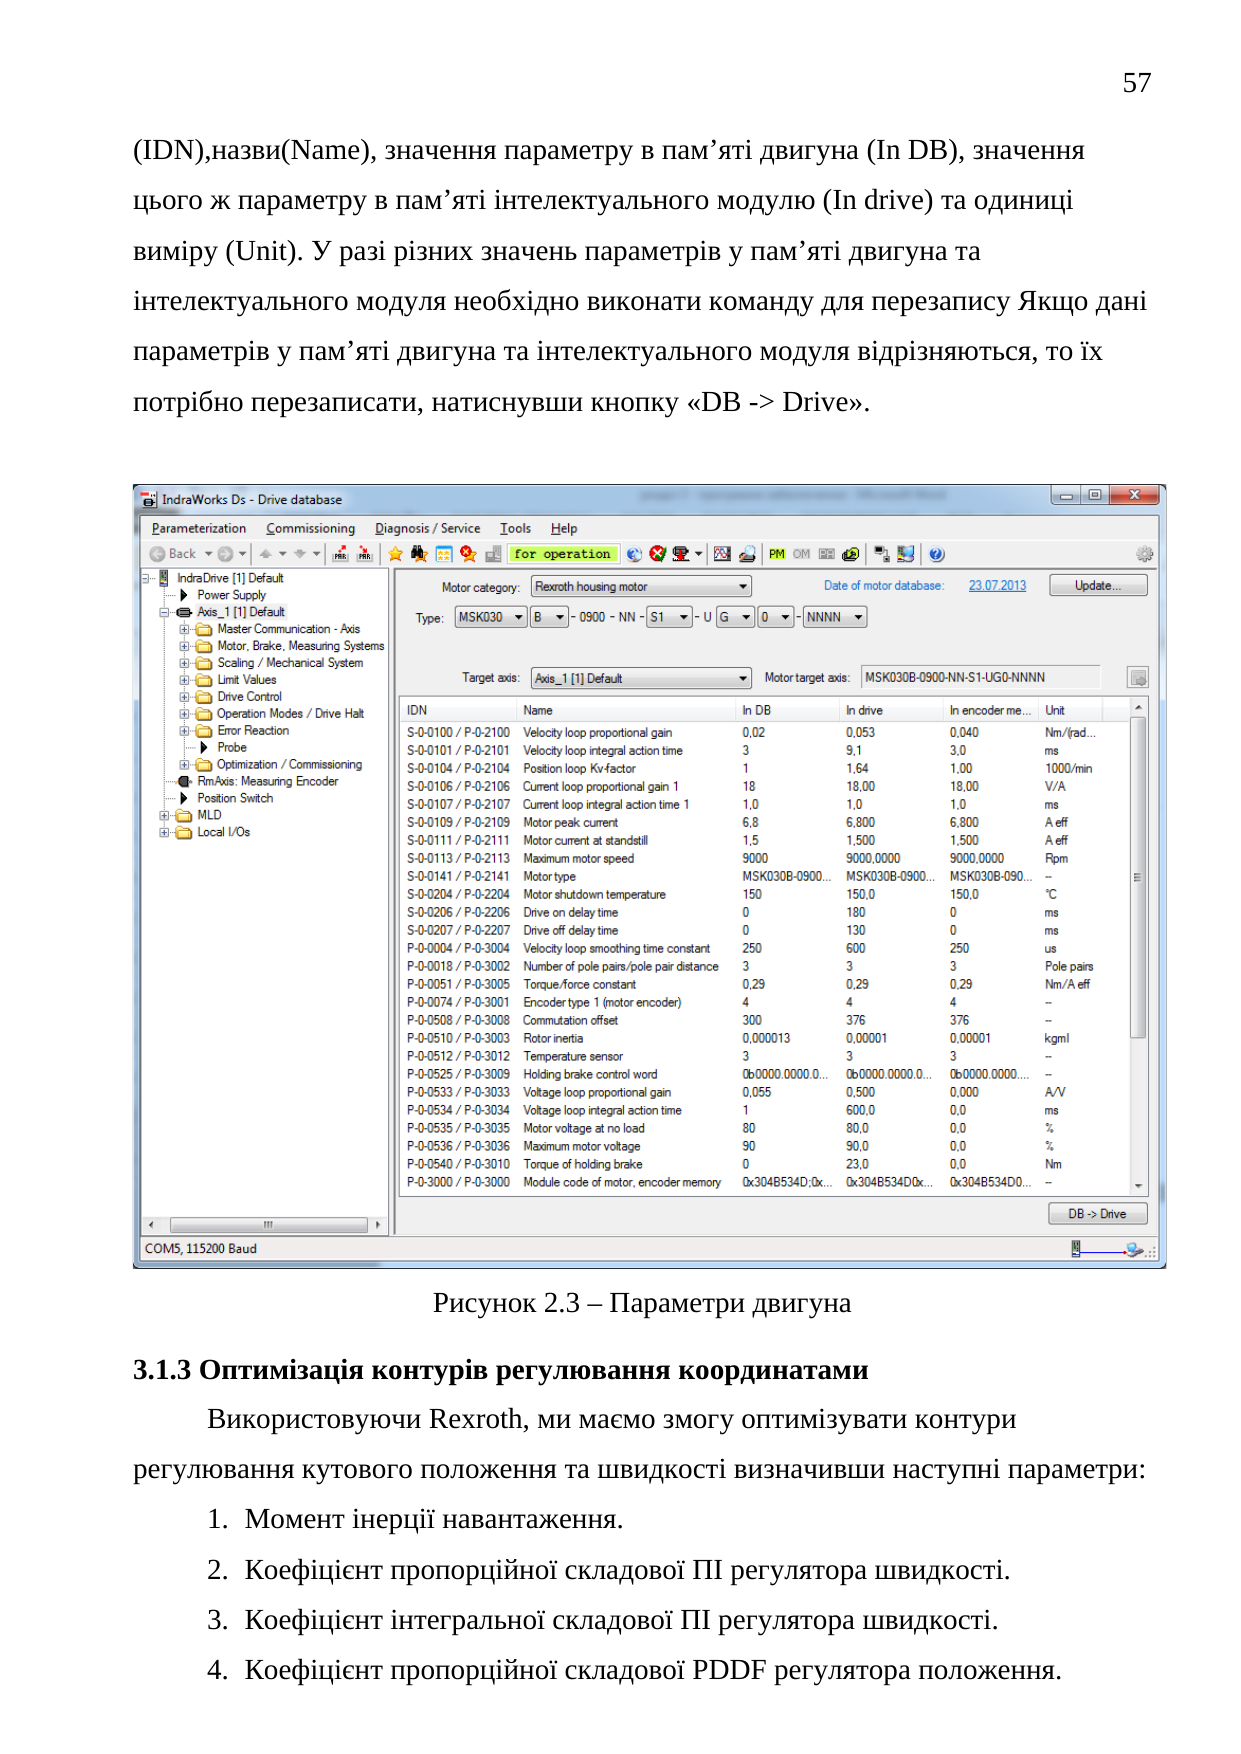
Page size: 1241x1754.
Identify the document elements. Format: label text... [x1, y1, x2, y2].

list Коефіцієнт пропорційної складової ПІ регулятора швидкості. [207, 1552, 1152, 1585]
text Рисунок 2.3 – Параметри двигуна [133, 1285, 1152, 1319]
picture [132, 484, 1167, 1269]
list Момент інерції навантаження. [207, 1501, 1152, 1535]
list Коефіцієнт пропорційної складової PDDF регулятора положення. [207, 1652, 1152, 1686]
subtitle 3.1.3 Оптимізація контурів регулювання координатами [133, 1352, 1152, 1386]
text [133, 132, 1152, 417]
list Коефіцієнт інтегральної складової ПІ регулятора швидкості. [207, 1602, 1152, 1636]
text Використовуючи Rexroth, ми маємо змогу оптимізувати контури регулювання кутового положення та швидкості визначивши наступні параметри: [133, 1401, 1152, 1485]
